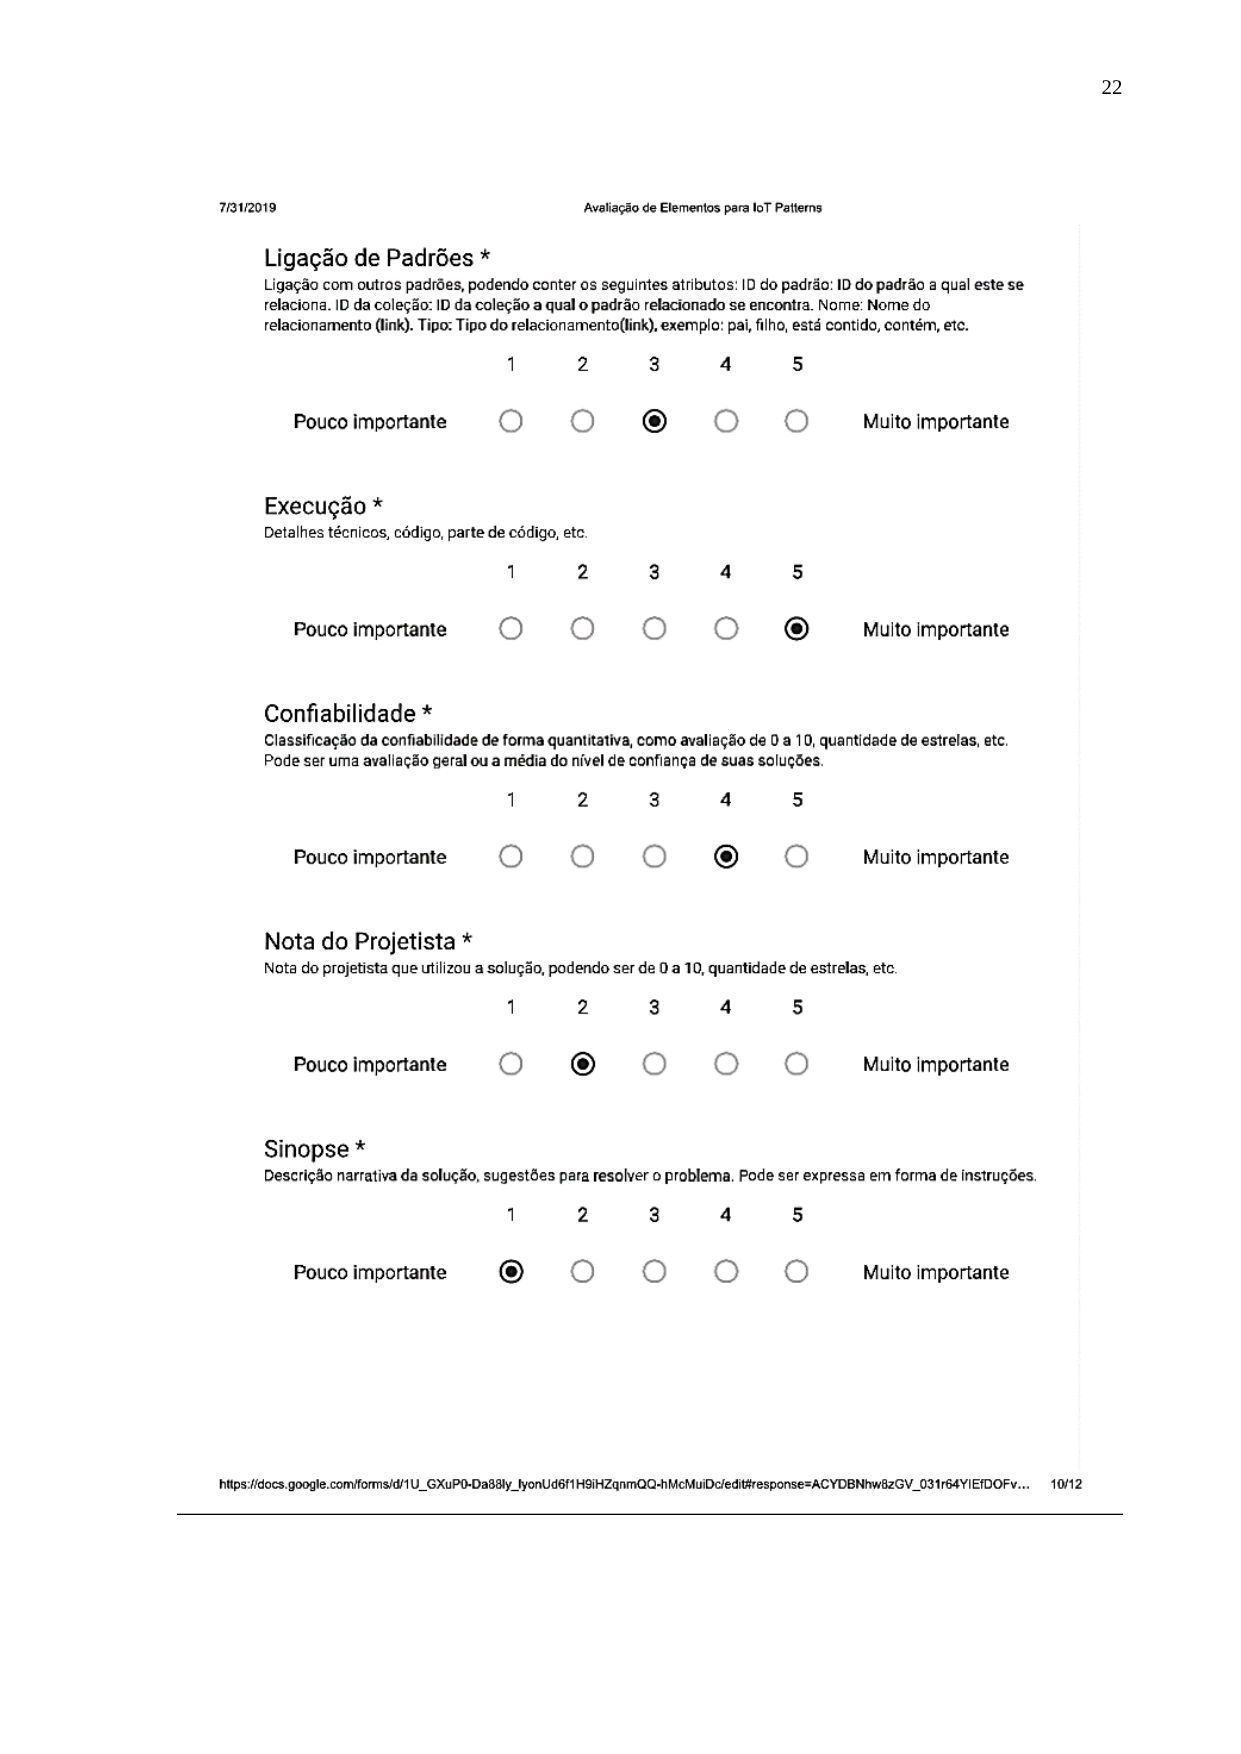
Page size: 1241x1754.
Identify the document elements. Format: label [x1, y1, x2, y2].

picture [177, 177, 1123, 1515]
